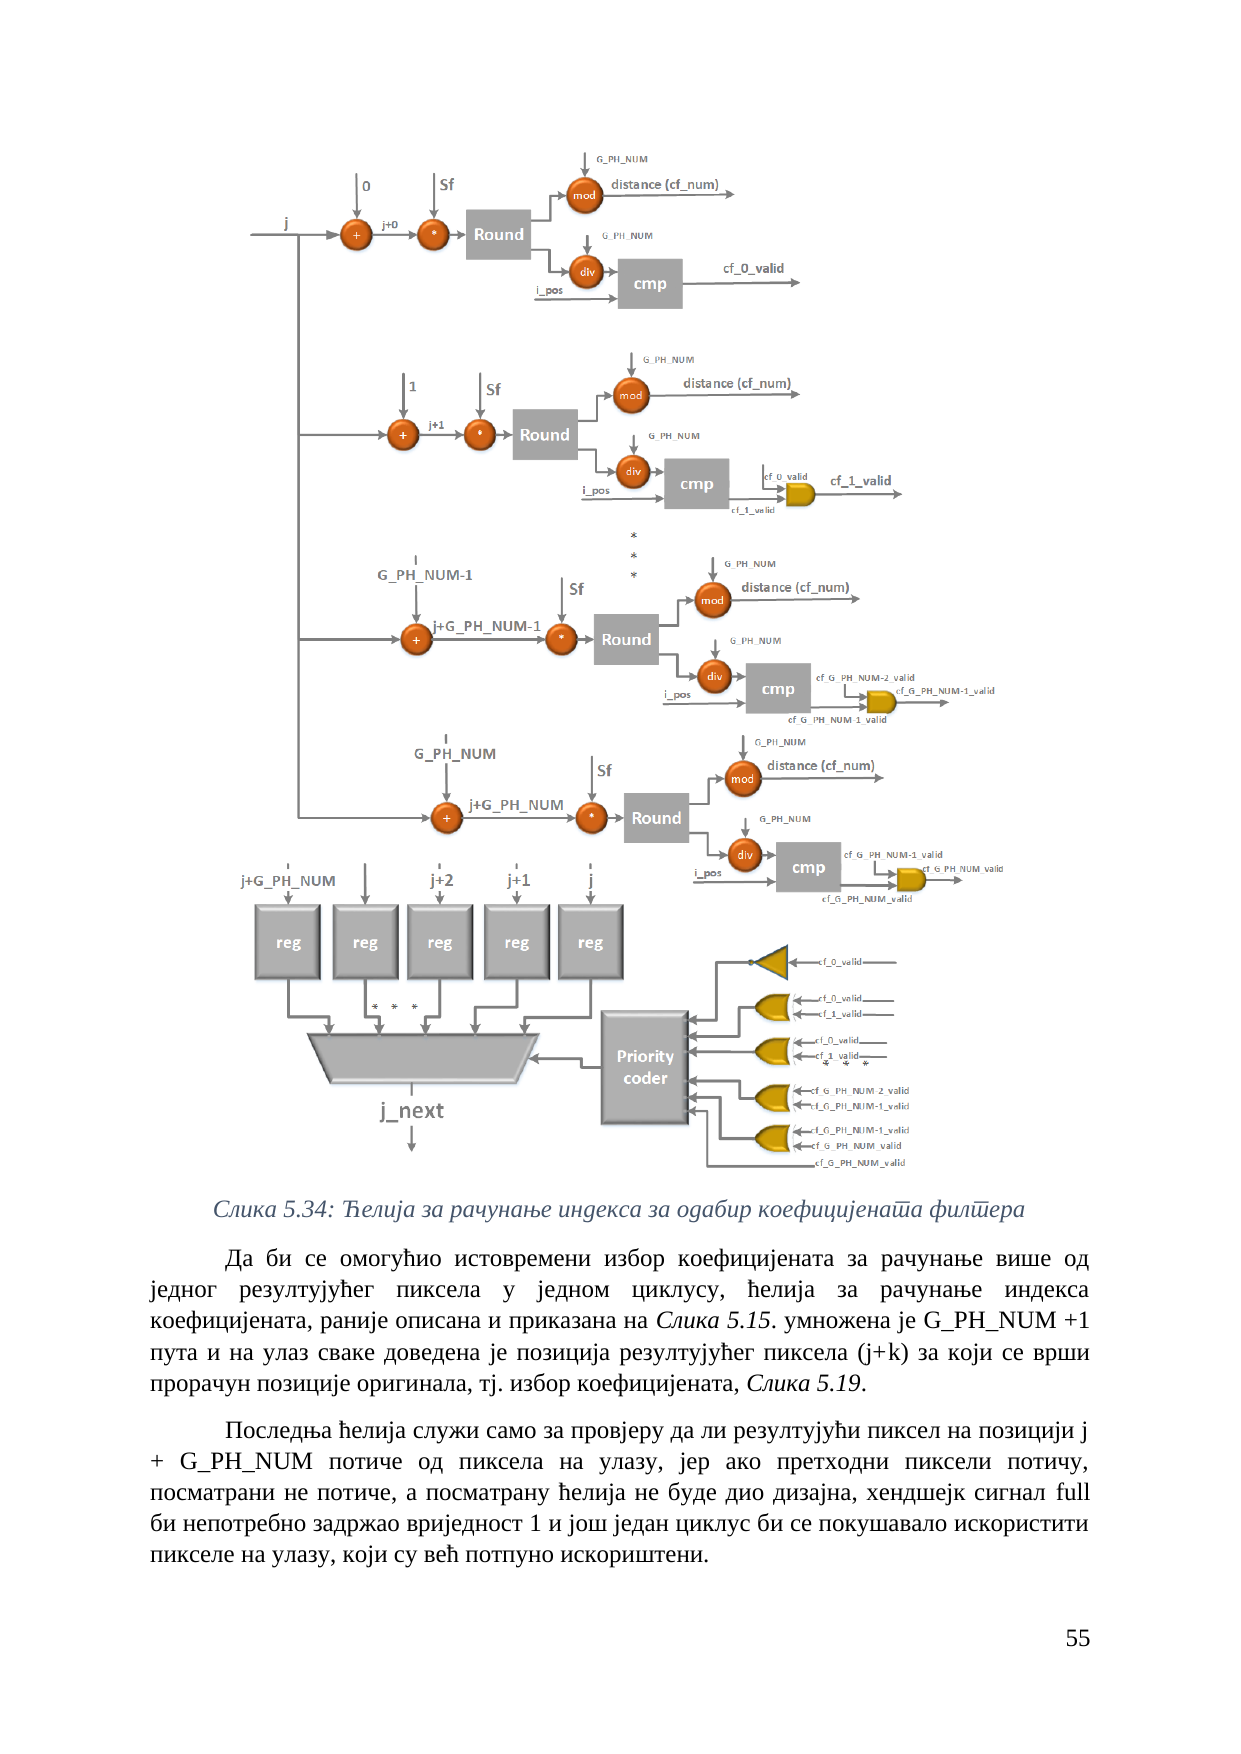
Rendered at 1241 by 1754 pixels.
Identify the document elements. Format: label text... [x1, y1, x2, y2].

text Да би се омогућио истовремени избор коефицијената за рачунање више од једног резултујућег пиксела у једном циклусу, ћелија за рачунање индекса коефицијената, раније описана и приказана на Слика 5.15. умножена је G_PH_NUM +1 пута и на улаз сваке доведена је позиција резултујућег пиксела (ј+k) за који се врши прорачун позиције оригинала, тј. избор коефицијената, Слика 5.19. [150, 1243, 1090, 1396]
text Последња ћелија служи само за провјеру да ли резултујући пиксел на позицији ј + G_PH_NUM потиче од пиксела на улазу, јер ако претходни пиксели потичу, посматрани не потиче, а посматрану ћелија не буде дио дизајна, хендшејк сигнал full би непотребно задржао вриједност 1 и још један циклус би се покушавало искористити пикселе на улазу, који су већ потпуно искориштени. [150, 1415, 1090, 1568]
picture [232, 150, 1009, 1175]
